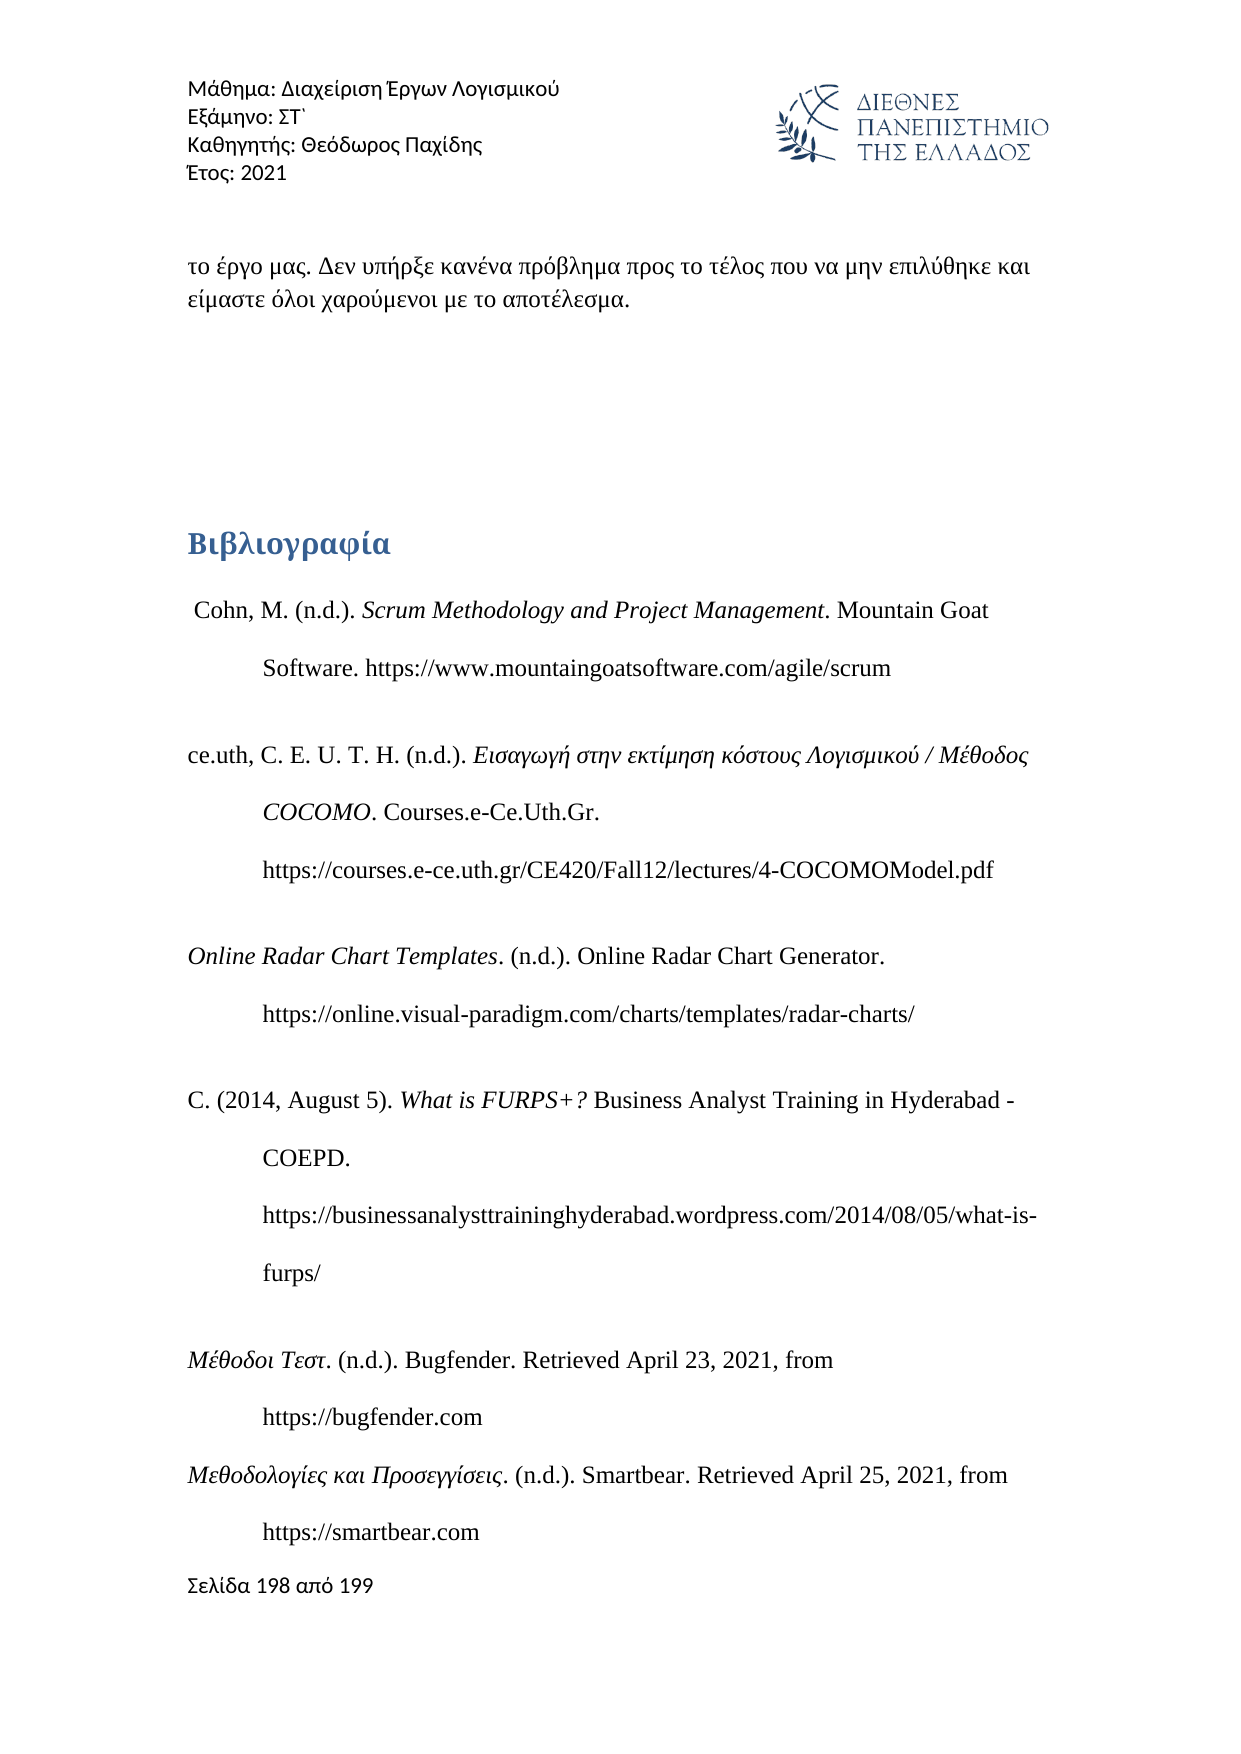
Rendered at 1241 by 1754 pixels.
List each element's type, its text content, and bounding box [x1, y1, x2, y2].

text C. (2014, August 5). What is FURPS+? Business Analyst Training in Hyderabad - COEPD. https://businessanalysttraininghyderabad.wordpress.com/2014/08/05/what-is-furps/ [187, 1086, 1053, 1287]
picture [752, 73, 1073, 174]
text Μέθοδοι Τεστ. (n.d.). Bugfender. Retrieved April 23, 2021, from https://bugfender.com [187, 1345, 1053, 1431]
text Online Radar Chart Templates. (n.d.). Online Radar Chart Generator. https://online.visual-paradigm.com/charts/templates/radar-charts/ [187, 941, 1053, 1028]
text Cohn, M. (n.d.). Scrum Methodology and Project Management. Mountain Goat Software. https://www.mountaingoatsoftware.com/agile/scrum [187, 596, 1053, 682]
text ce.uth, C. E. U. T. H. (n.d.). Εισαγωγή στην εκτίμηση κόστους Λογισμικού / Μέθοδος COCOMO. Courses.e-Ce.Uth.Gr. https://courses.e-ce.uth.gr/CE420/Fall12/lectures/4-COCOMOModel.pdf [187, 740, 1053, 883]
subtitle Βιβλιογραφία [187, 528, 1053, 561]
text Μεθοδολογίες και Προσεγγίσεις. (n.d.). Smartbear. Retrieved April 25, 2021, from https://smartbear.com [187, 1460, 1053, 1546]
